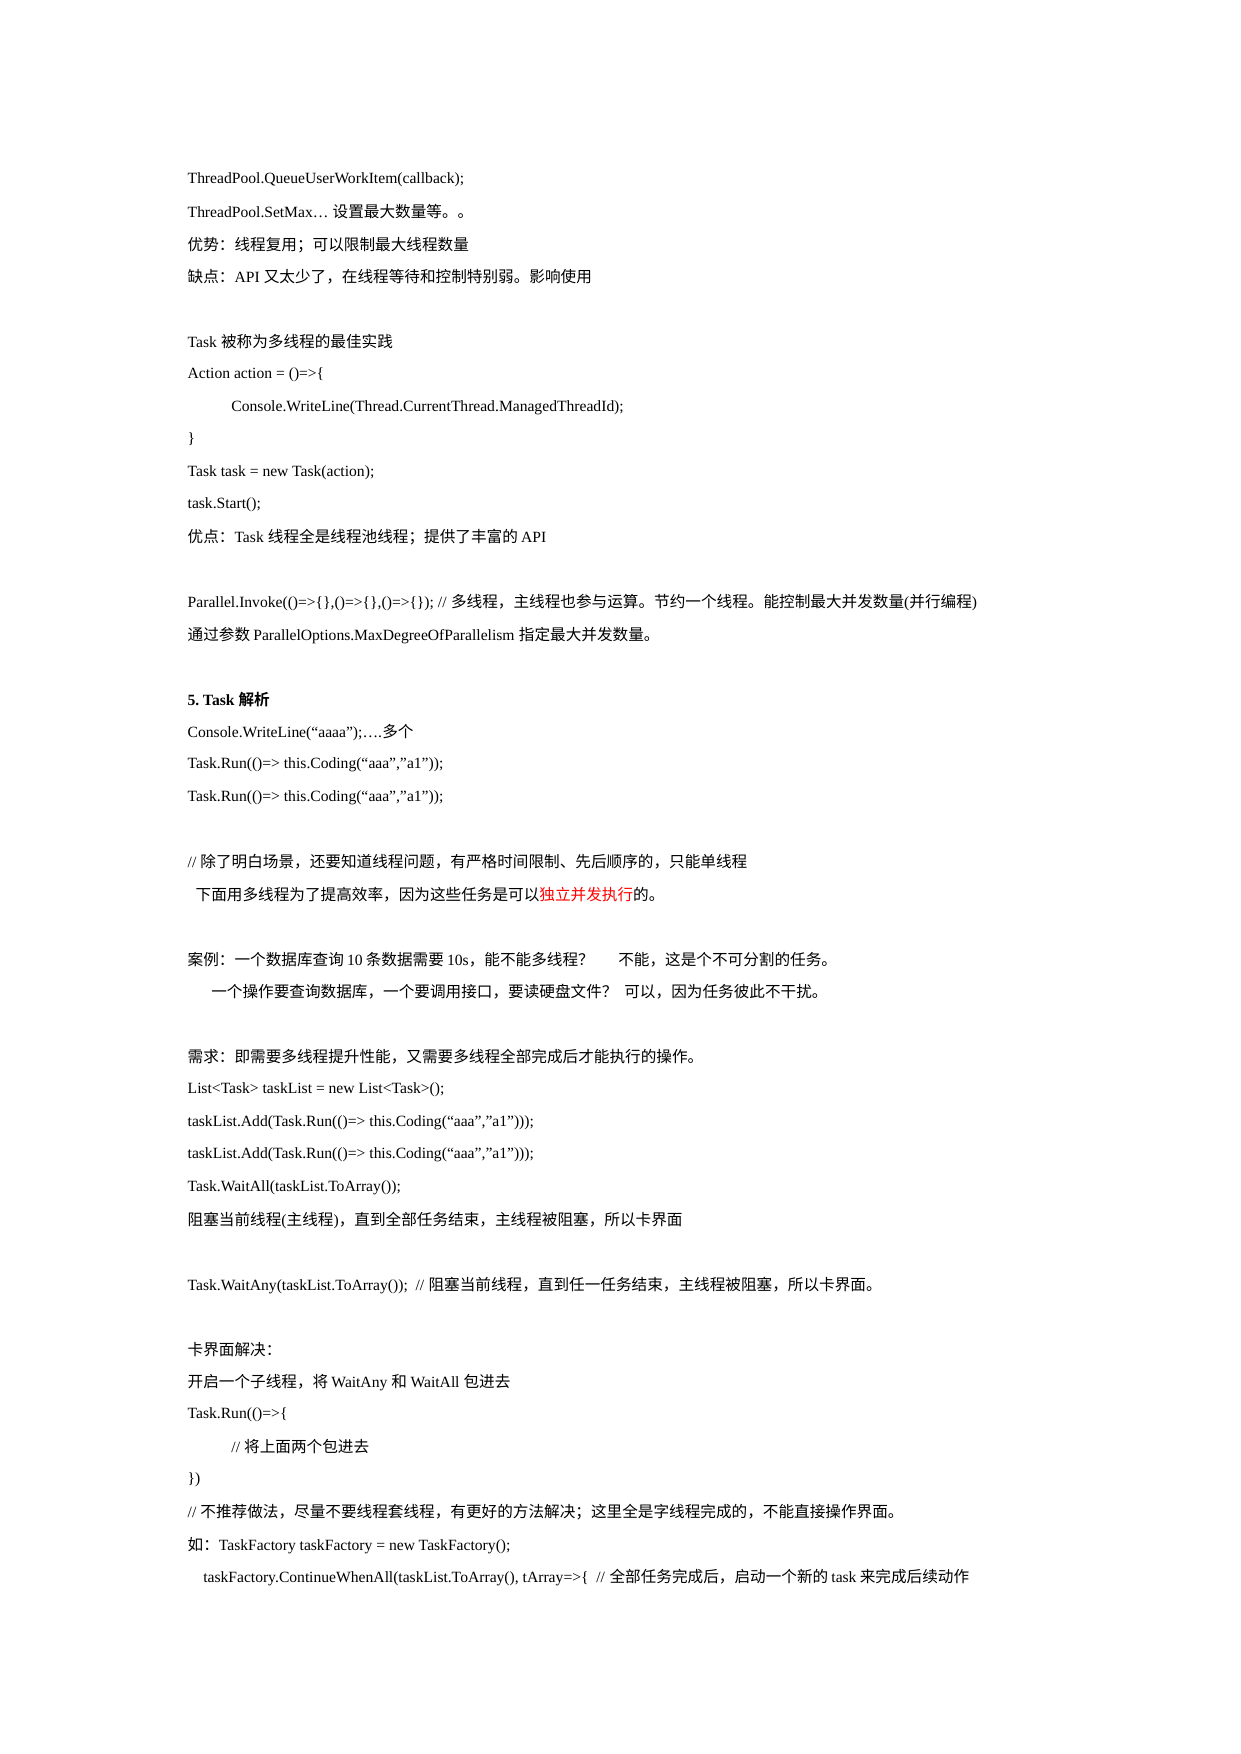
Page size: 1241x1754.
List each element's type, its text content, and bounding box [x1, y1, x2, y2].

text 下面用多线程为了提高效率，因为这些任务是可以独立并发执行的。 [187, 877, 1053, 909]
text taskFactory.ContinueWhenAll(taskList.ToArray(), tArray=>{ // 全部任务完成后，启动一个新的task来完成后续动作 [187, 1559, 1053, 1592]
text 如：TaskFactory taskFactory = new TaskFactory(); [187, 1527, 1053, 1559]
text 案例：一个数据库查询10条数据需要10s，能不能多线程？ 不能，这是个不可分割的任务。 [187, 942, 1053, 974]
text 缺点：API 又太少了，在线程等待和控制特别弱。影响使用 [187, 259, 1053, 292]
text 开启一个子线程，将WaitAny 和 WaitAll 包进去 [187, 1364, 1053, 1397]
text Task.Run(()=> this.Coding(“aaa”,”a1”)); [187, 747, 1053, 779]
text Task task = new Task(action); [187, 454, 1053, 487]
text task.Start(); [187, 487, 1053, 519]
text 卡界面解决： [187, 1332, 1053, 1364]
text 阻塞当前线程(主线程)，直到全部任务结束，主线程被阻塞，所以卡界面 [187, 1202, 1053, 1234]
text 一个操作要查询数据库，一个要调用接口，要读硬盘文件？ 可以，因为任务彼此不干扰。 [187, 974, 1053, 1007]
text ThreadPool.QueueUserWorkItem(callback); [187, 162, 1053, 194]
text Parallel.Invoke(()=>{},()=>{},()=>{}); // 多线程，主线程也参与运算。节约一个线程。能控制最大并发数量(并行编程) [187, 584, 1053, 617]
text List<Task> taskList = new List<Task>(); [187, 1072, 1053, 1104]
text Task.WaitAny(taskList.ToArray()); // 阻塞当前线程，直到任一任务结束，主线程被阻塞，所以卡界面。 [187, 1267, 1053, 1299]
text Task.Run(()=>{ [187, 1397, 1053, 1429]
text taskList.Add(Task.Run(()=> this.Coding(“aaa”,”a1”))); [187, 1104, 1053, 1137]
text 需求：即需要多线程提升性能，又需要多线程全部完成后才能执行的操作。 [187, 1039, 1053, 1072]
text 优势：线程复用；可以限制最大线程数量 [187, 227, 1053, 259]
text Task.Run(()=> this.Coding(“aaa”,”a1”)); [187, 779, 1053, 812]
text 通过参数ParallelOptions.MaxDegreeOfParallelism 指定最大并发数量。 [187, 617, 1053, 649]
text ThreadPool.SetMax… 设置最大数量等。。 [187, 194, 1053, 227]
text Action action = ()=>{ [187, 357, 1053, 389]
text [187, 389, 1053, 422]
text Task.WaitAll(taskList.ToArray()); [187, 1169, 1053, 1202]
text // 除了明白场景，还要知道线程问题，有严格时间限制、先后顺序的，只能单线程 [187, 844, 1053, 877]
text Task 被称为多线程的最佳实践 [187, 324, 1053, 357]
text // 将上面两个包进去 [187, 1429, 1053, 1462]
text } [187, 422, 1053, 454]
text // 不推荐做法，尽量不要线程套线程，有更好的方法解决；这里全是字线程完成的，不能直接操作界面。 [187, 1494, 1053, 1527]
text taskList.Add(Task.Run(()=> this.Coding(“aaa”,”a1”))); [187, 1137, 1053, 1169]
text 优点：Task 线程全是线程池线程；提供了丰富的API [187, 519, 1053, 552]
text }) [187, 1462, 1053, 1494]
text Console.WriteLine(“aaaa”);….多个 [187, 714, 1053, 747]
text 5. Task 解析 [187, 682, 1053, 714]
